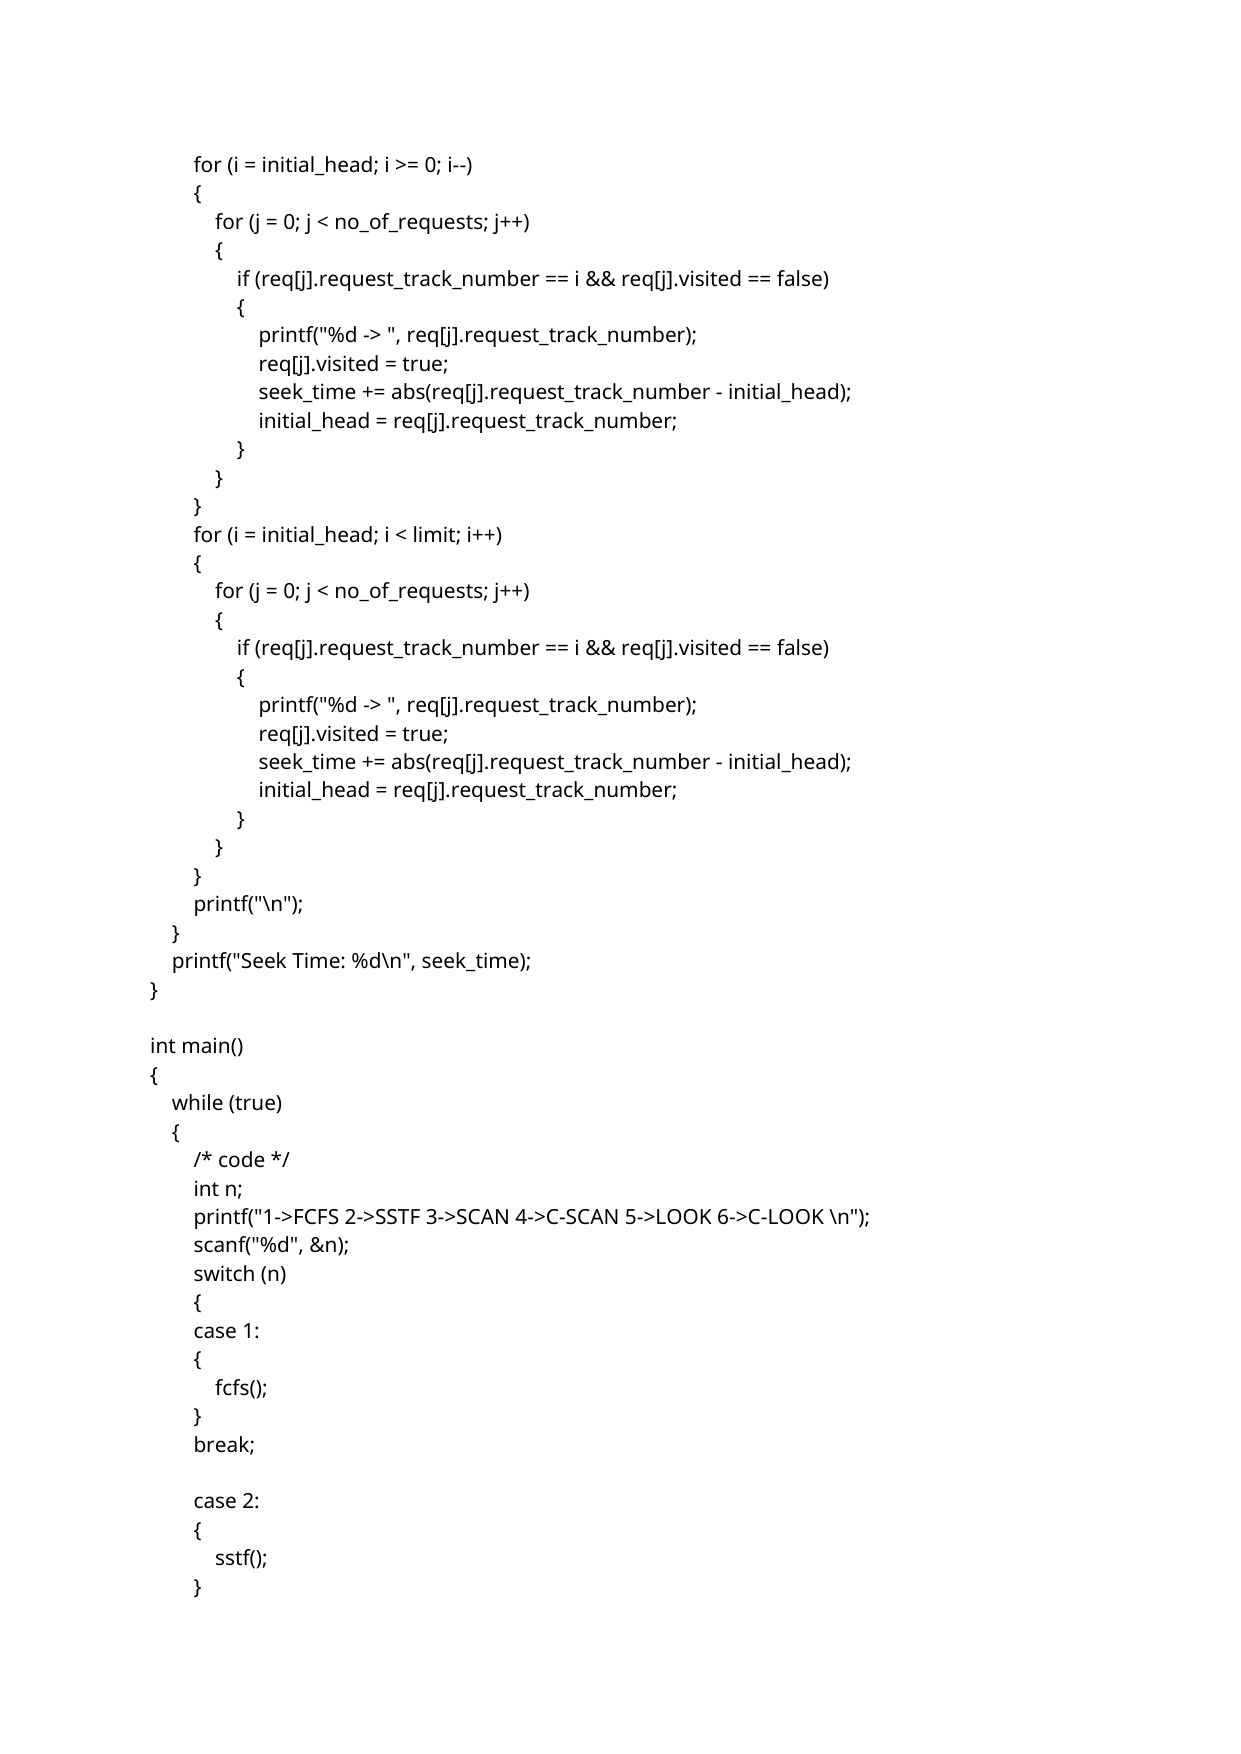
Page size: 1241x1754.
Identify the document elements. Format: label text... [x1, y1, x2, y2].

text } [150, 918, 1090, 946]
text req[j].visited = true; [150, 349, 1090, 377]
text printf("%d -> ", req[j].request_track_number); [150, 690, 1090, 719]
text int n; [150, 1174, 1090, 1202]
text seek_time += abs(req[j].request_track_number - initial_head); [150, 377, 1090, 406]
text { [150, 1515, 1090, 1543]
text { [150, 548, 1090, 577]
text initial_head = req[j].request_track_number; [150, 776, 1090, 804]
text initial_head = req[j].request_track_number; [150, 406, 1090, 434]
text { [150, 605, 1090, 633]
text for (j = 0; j < no_of_requests; j++) [150, 207, 1090, 235]
text } [150, 1572, 1090, 1600]
text sstf(); [150, 1543, 1090, 1572]
text } [150, 434, 1090, 463]
text { [150, 1344, 1090, 1373]
text int main() [150, 1032, 1090, 1060]
text scanf("%d", &n); [150, 1231, 1090, 1259]
text printf("Seek Time: %d\n", seek_time); [150, 946, 1090, 975]
text } [150, 491, 1090, 520]
text req[j].visited = true; [150, 719, 1090, 747]
text } [150, 1401, 1090, 1430]
text { [150, 178, 1090, 207]
text while (true) [150, 1088, 1090, 1117]
text fcfs(); [150, 1373, 1090, 1401]
text } [150, 804, 1090, 832]
text { [150, 1287, 1090, 1316]
text printf("1->FCFS 2->SSTF 3->SCAN 4->C-SCAN 5->LOOK 6->C-LOOK \n"); [150, 1202, 1090, 1231]
text } [150, 463, 1090, 491]
text { [150, 292, 1090, 321]
text for (j = 0; j < no_of_requests; j++) [150, 577, 1090, 605]
text { [150, 1117, 1090, 1145]
text } [150, 975, 1090, 1003]
text case 1: [150, 1316, 1090, 1344]
text if (req[j].request_track_number == i && req[j].visited == false) [150, 633, 1090, 662]
text } [150, 861, 1090, 889]
text for (i = initial_head; i >= 0; i--) [150, 150, 1090, 178]
text for (i = initial_head; i < limit; i++) [150, 520, 1090, 548]
text case 2: [150, 1487, 1090, 1515]
text { [150, 235, 1090, 264]
text printf("%d -> ", req[j].request_track_number); [150, 321, 1090, 349]
text { [150, 662, 1090, 690]
text if (req[j].request_track_number == i && req[j].visited == false) [150, 264, 1090, 292]
text { [150, 1060, 1090, 1088]
text switch (n) [150, 1259, 1090, 1287]
text /* code */ [150, 1145, 1090, 1174]
text break; [150, 1430, 1090, 1458]
text } [150, 832, 1090, 861]
text seek_time += abs(req[j].request_track_number - initial_head); [150, 747, 1090, 776]
text printf("\n"); [150, 889, 1090, 918]
